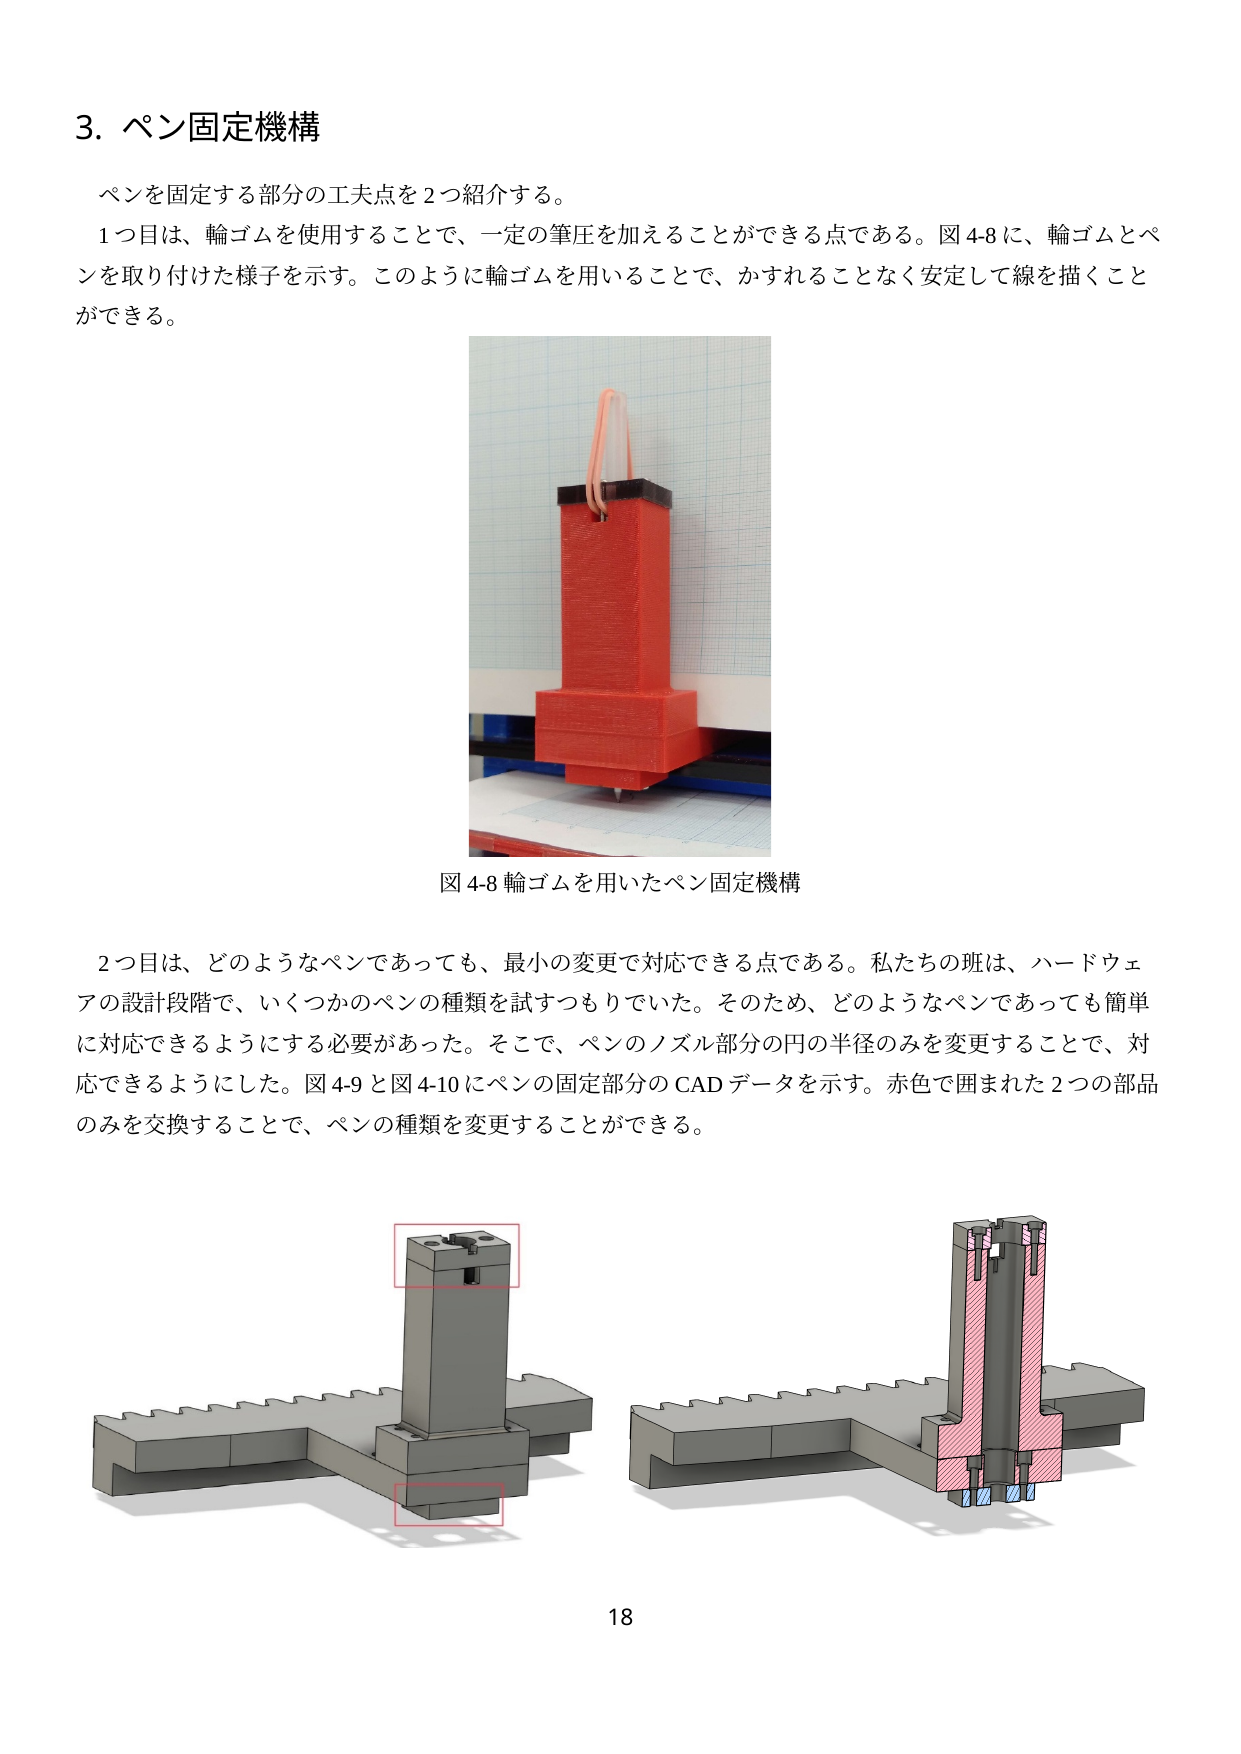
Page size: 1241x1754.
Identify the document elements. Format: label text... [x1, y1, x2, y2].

picture [82, 1195, 1158, 1548]
text ペンを固定する部分の工夫点を2つ紹介する。 [75, 175, 1165, 212]
text 図4-8 輪ゴムを用いたペン固定機構 [75, 863, 1165, 901]
picture [468, 336, 772, 857]
text 2つ目は、どのようなペンであっても、最小の変更で対応できる点である。私たちの班は、ハードウェアの設計段階で、いくつかのペンの種類を試すつもりでいた。そのため、どのようなペンであっても簡単に対応できるようにする必要があった。そこで、ペンのノズル部分の円の半径のみを変更することで、対応できるようにした。図4-9と図4-10にペンの固定部分のCADデータを示す。赤色で囲まれた2つの部品のみを交換することで、ペンの種類を変更することができる。 [75, 943, 1165, 1142]
text 1つ目は、輪ゴムを使用することで、一定の筆圧を加えることができる点である。図4-8に、輪ゴムとペンを取り付けた様子を示す。このように輪ゴムを用いることで、かすれることなく安定して線を描くことができる。 [75, 215, 1165, 333]
text ペン固定機構 [75, 88, 1165, 163]
